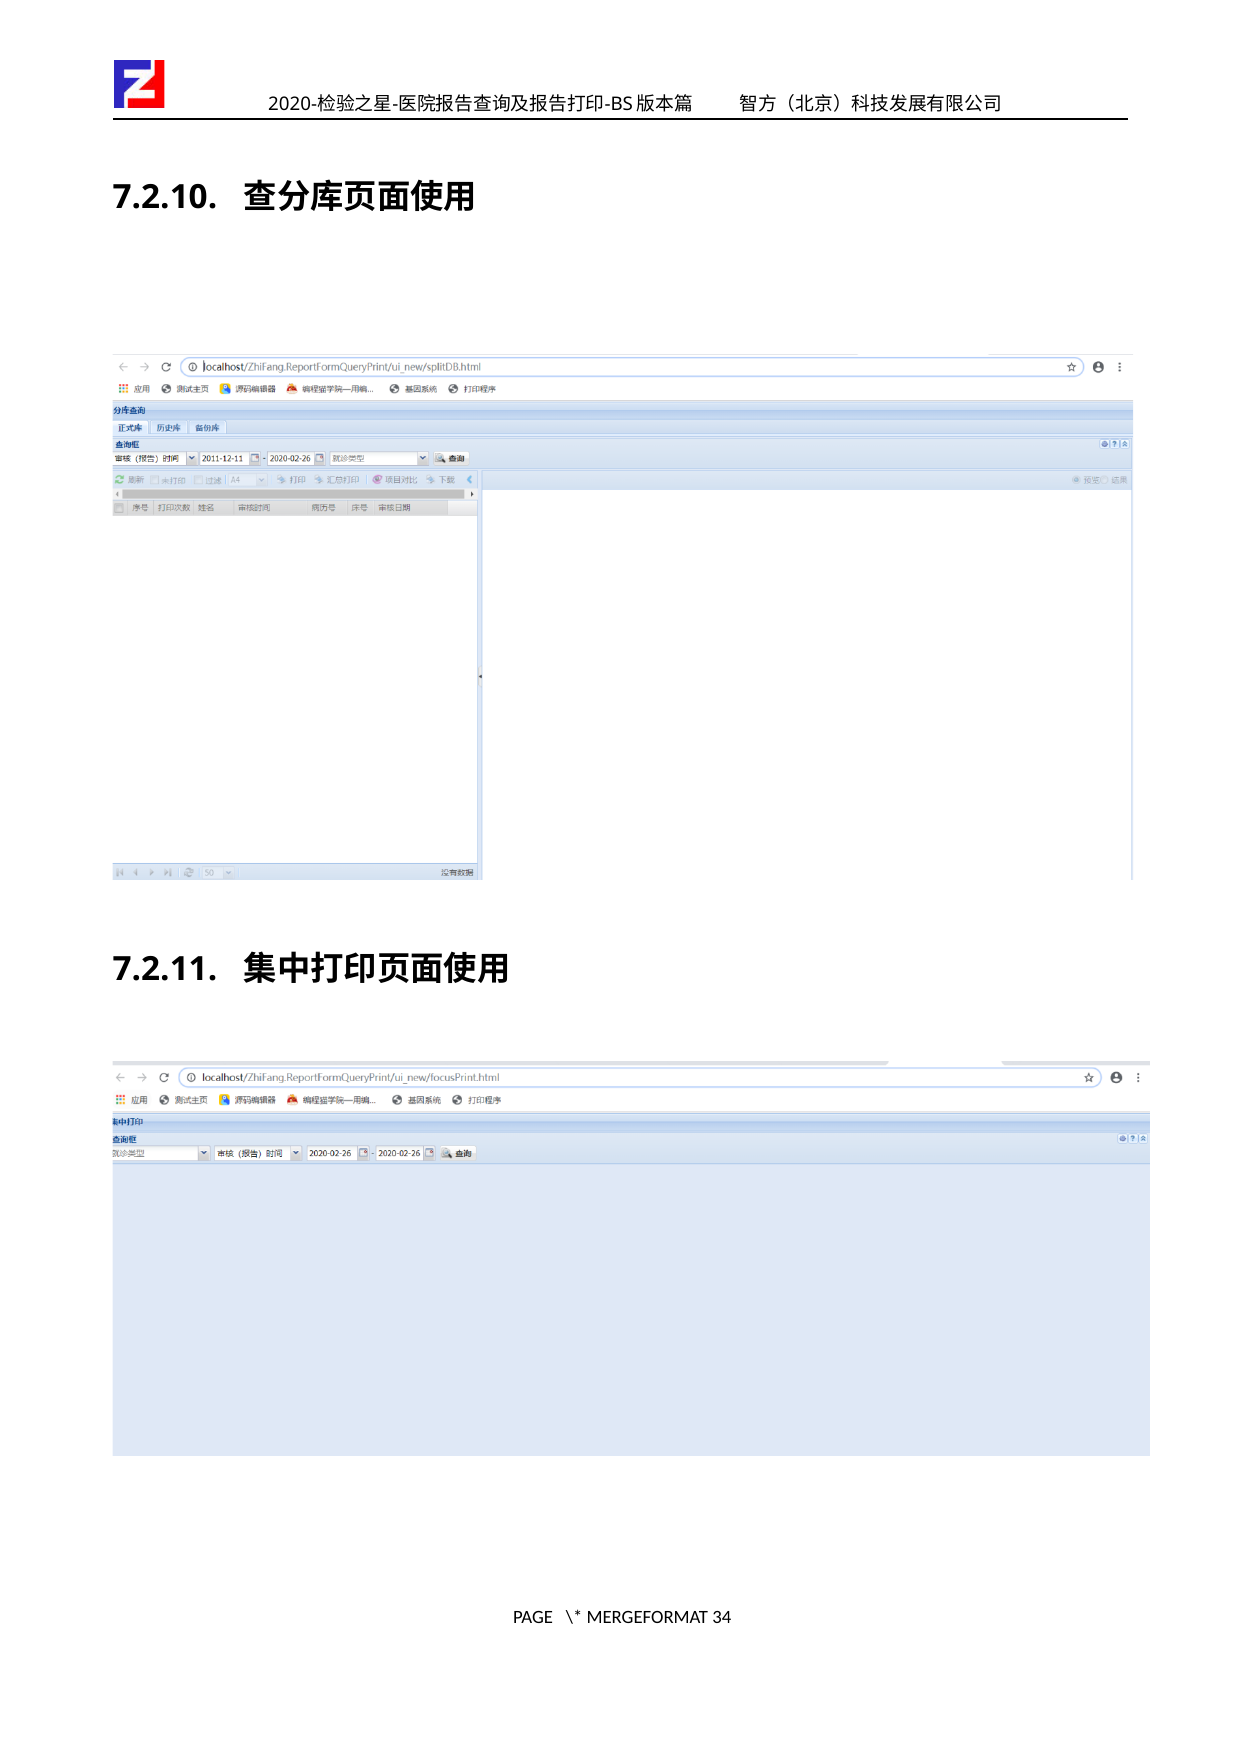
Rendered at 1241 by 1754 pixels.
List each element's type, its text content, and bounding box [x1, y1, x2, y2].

subtitle 查分库页面使用 [112, 162, 1128, 227]
picture [112, 354, 1134, 880]
picture [112, 1061, 1150, 1456]
subtitle 集中打印页面使用 [112, 934, 1128, 999]
picture [114, 60, 165, 108]
